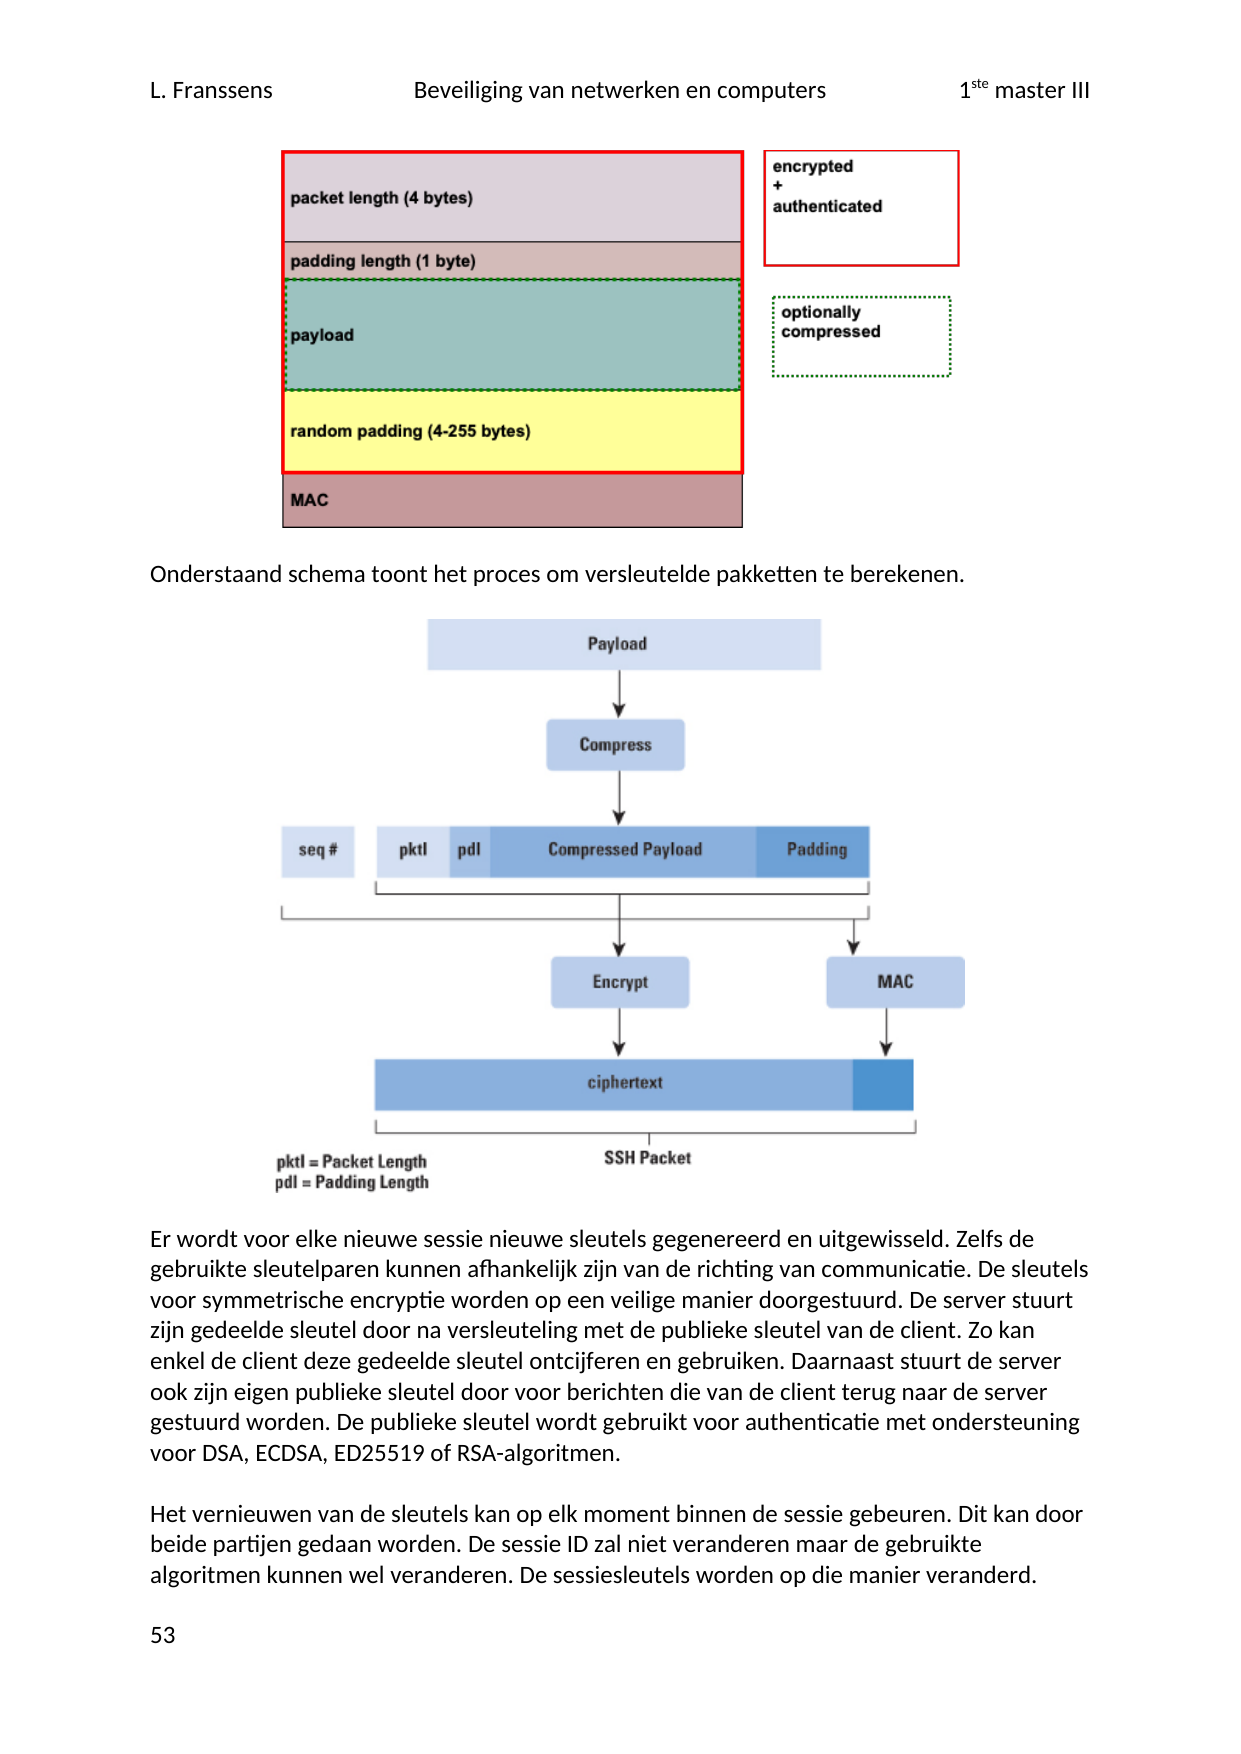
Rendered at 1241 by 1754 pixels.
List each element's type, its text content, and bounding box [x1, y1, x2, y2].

text Er wordt voor elke nieuwe sessie nieuwe sleutels gegenereerd en uitgewisseld. Zelfs de gebruikte sleutelparen kunnen afhankelijk zijn van de richting van communicatie. De sleutels voor symmetrische encryptie worden op een veilige manier doorgestuurd. De server stuurt zijn gedeelde sleutel door na versleuteling met de publieke sleutel van de client. Zo kan enkel de client deze gedeelde sleutel ontcijferen en gebruiken. Daarnaast stuurt de server ook zijn eigen publieke sleutel door voor berichten die van de client terug naar de server gestuurd worden. De publieke sleutel wordt gebruikt voor authenticatie met ondersteuning voor DSA, ECDSA, ED25519 of RSA-algoritmen. [150, 1223, 1090, 1467]
picture [275, 619, 965, 1193]
text Onderstaand schema toont het proces om versleutelde pakketten te berekenen. [150, 558, 1090, 589]
picture [280, 150, 960, 528]
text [150, 1498, 1090, 1589]
